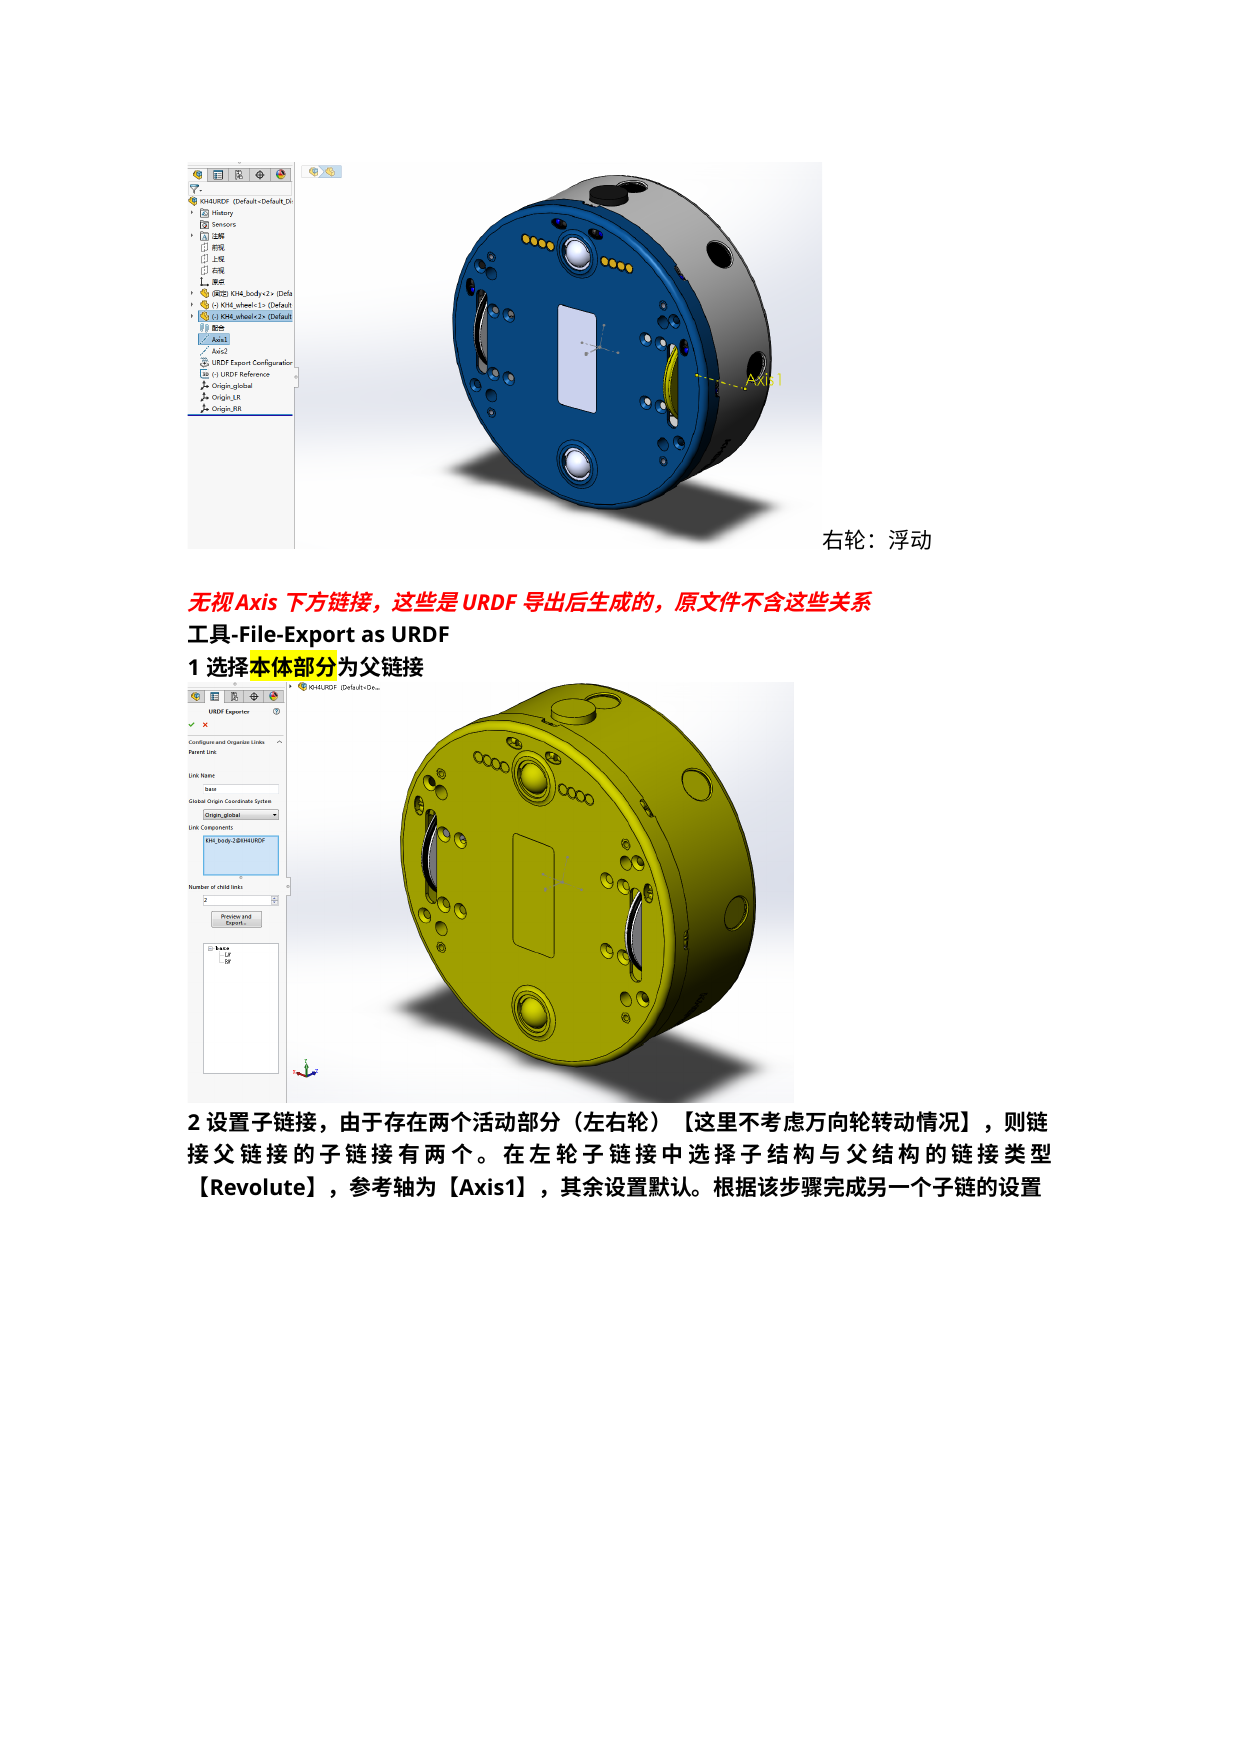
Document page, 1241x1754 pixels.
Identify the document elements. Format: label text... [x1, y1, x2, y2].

text 无视Axis下方链接，这些是URDF导出后生成的，原文件不含这些关系 [187, 584, 1053, 617]
picture [187, 682, 794, 1103]
text 1 选择本体部分为父链接 [187, 649, 1053, 682]
text 工具-File-Export as URDF [187, 617, 1053, 649]
text 2 设置子链接，由于存在两个活动部分（左右轮）【这里不考虑万向轮转动情况】，则链接父链接的子链接有两个。在左轮子链接中选择子结构与父结构的链接类型【Revolute】，参考轴为【Axis1】，其余设置默认。根据该步骤完成另一个子链的设置 [187, 1104, 1053, 1202]
picture [187, 162, 823, 549]
